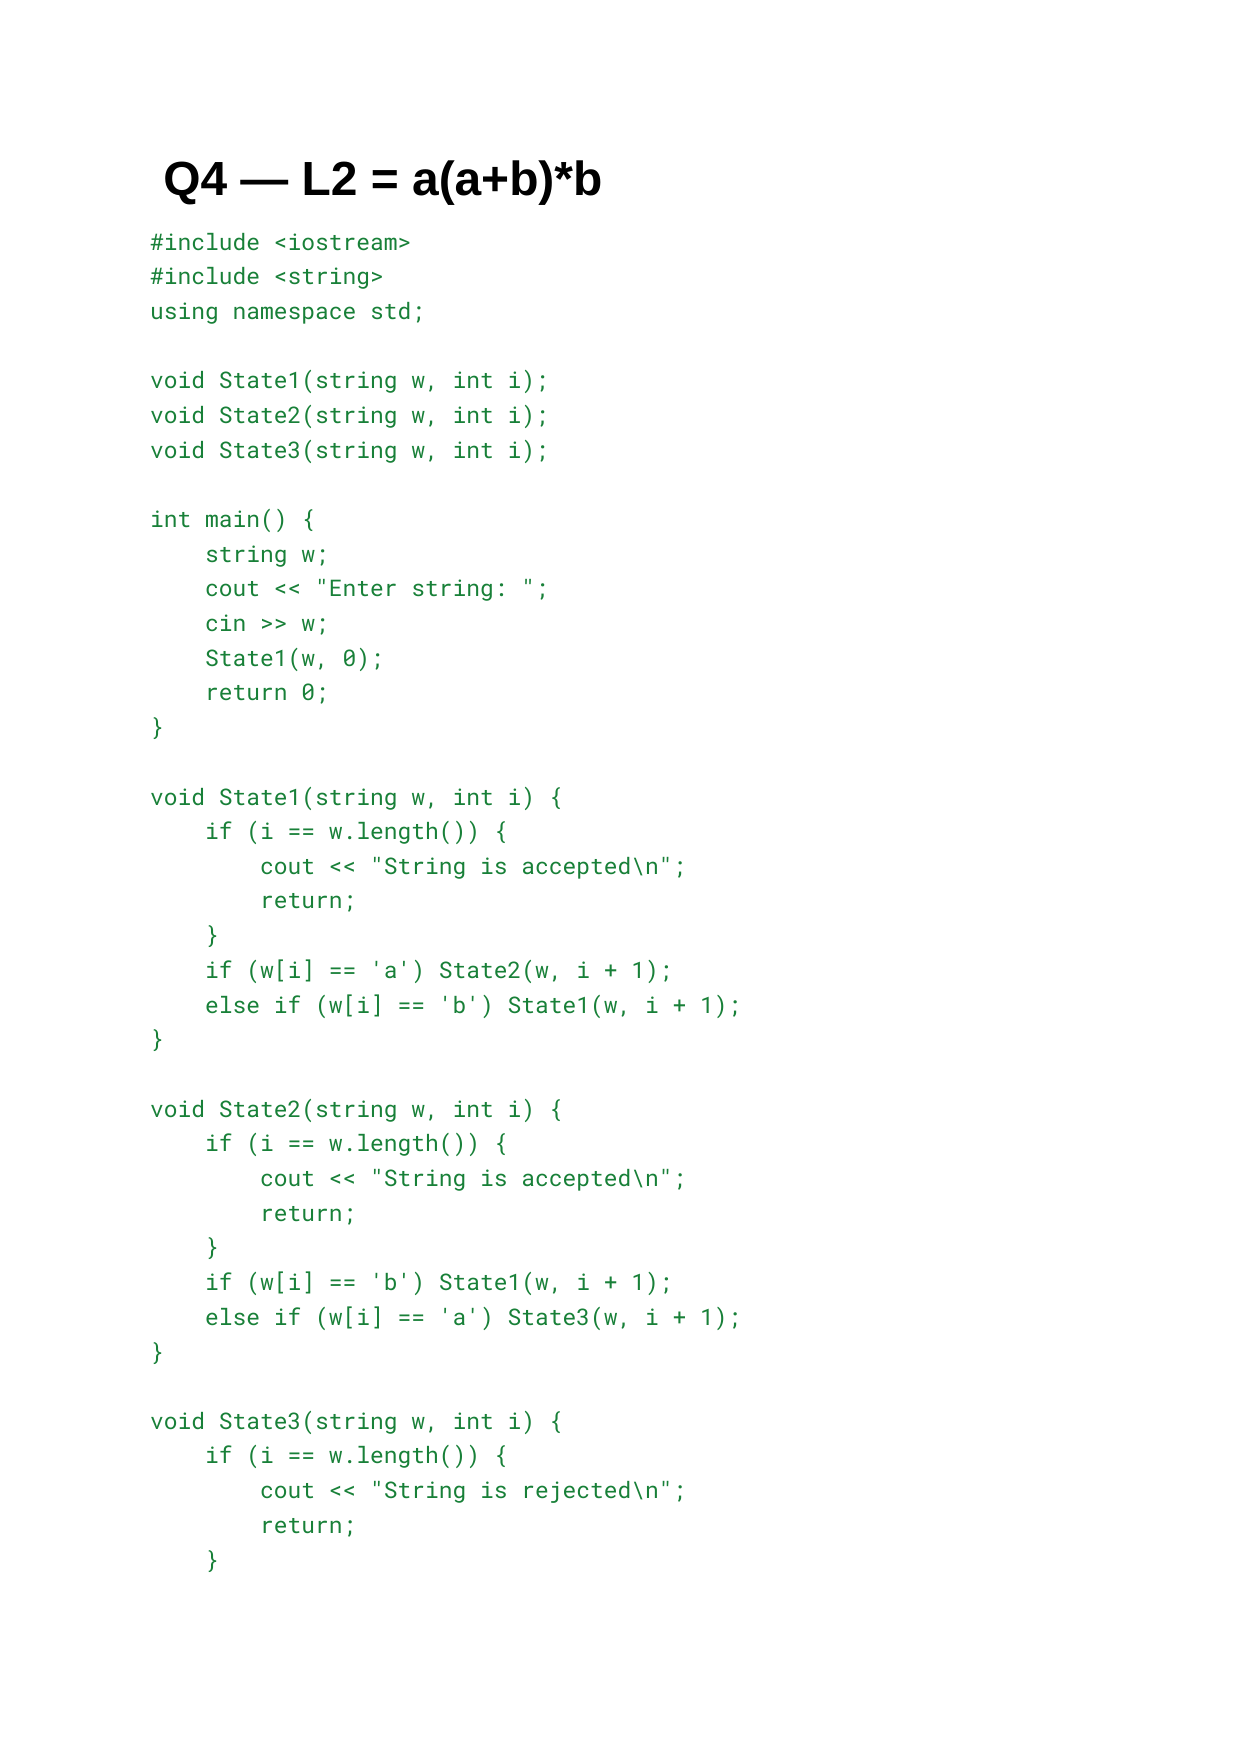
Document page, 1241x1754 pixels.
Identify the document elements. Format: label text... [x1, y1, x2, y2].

text void State1(string w, int i); [150, 364, 1090, 395]
text State1(w, 0); [150, 642, 1090, 672]
text cout << "String is accepted\n"; [150, 850, 1090, 880]
text using namespace std; [150, 295, 1090, 325]
text else if (w[i] == 'a') State3(w, i + 1); [150, 1301, 1090, 1331]
text } [150, 1544, 1090, 1574]
text void State3(string w, int i) { [150, 1405, 1090, 1435]
text if (i == w.length()) { [150, 1128, 1090, 1158]
text } [150, 1232, 1090, 1262]
text return; [150, 885, 1090, 915]
text void State2(string w, int i) { [150, 1093, 1090, 1123]
text void State1(string w, int i) { [150, 781, 1090, 811]
text if (i == w.length()) { [150, 1440, 1090, 1470]
text void State3(string w, int i); [150, 434, 1090, 464]
text } [150, 1336, 1090, 1366]
text else if (w[i] == 'b') State1(w, i + 1); [150, 989, 1090, 1019]
text return; [150, 1197, 1090, 1227]
text #include <iostream> [150, 226, 1090, 256]
text cout << "Enter string: "; [150, 573, 1090, 603]
text cin >> w; [150, 607, 1090, 638]
subtitle Q4 — L2 = a(a+b)*b [150, 150, 1090, 205]
text int main() { [150, 503, 1090, 533]
text cout << "String is accepted\n"; [150, 1162, 1090, 1193]
text if (w[i] == 'b') State1(w, i + 1); [150, 1266, 1090, 1297]
text if (w[i] == 'a') State2(w, i + 1); [150, 954, 1090, 984]
text #include <string> [150, 261, 1090, 291]
text } [150, 711, 1090, 742]
text } [150, 1024, 1090, 1054]
text if (i == w.length()) { [150, 816, 1090, 846]
text } [150, 919, 1090, 950]
text cout << "String is rejected\n"; [150, 1474, 1090, 1505]
text return; [150, 1509, 1090, 1539]
text void State2(string w, int i); [150, 399, 1090, 429]
text string w; [150, 538, 1090, 568]
text return 0; [150, 677, 1090, 707]
